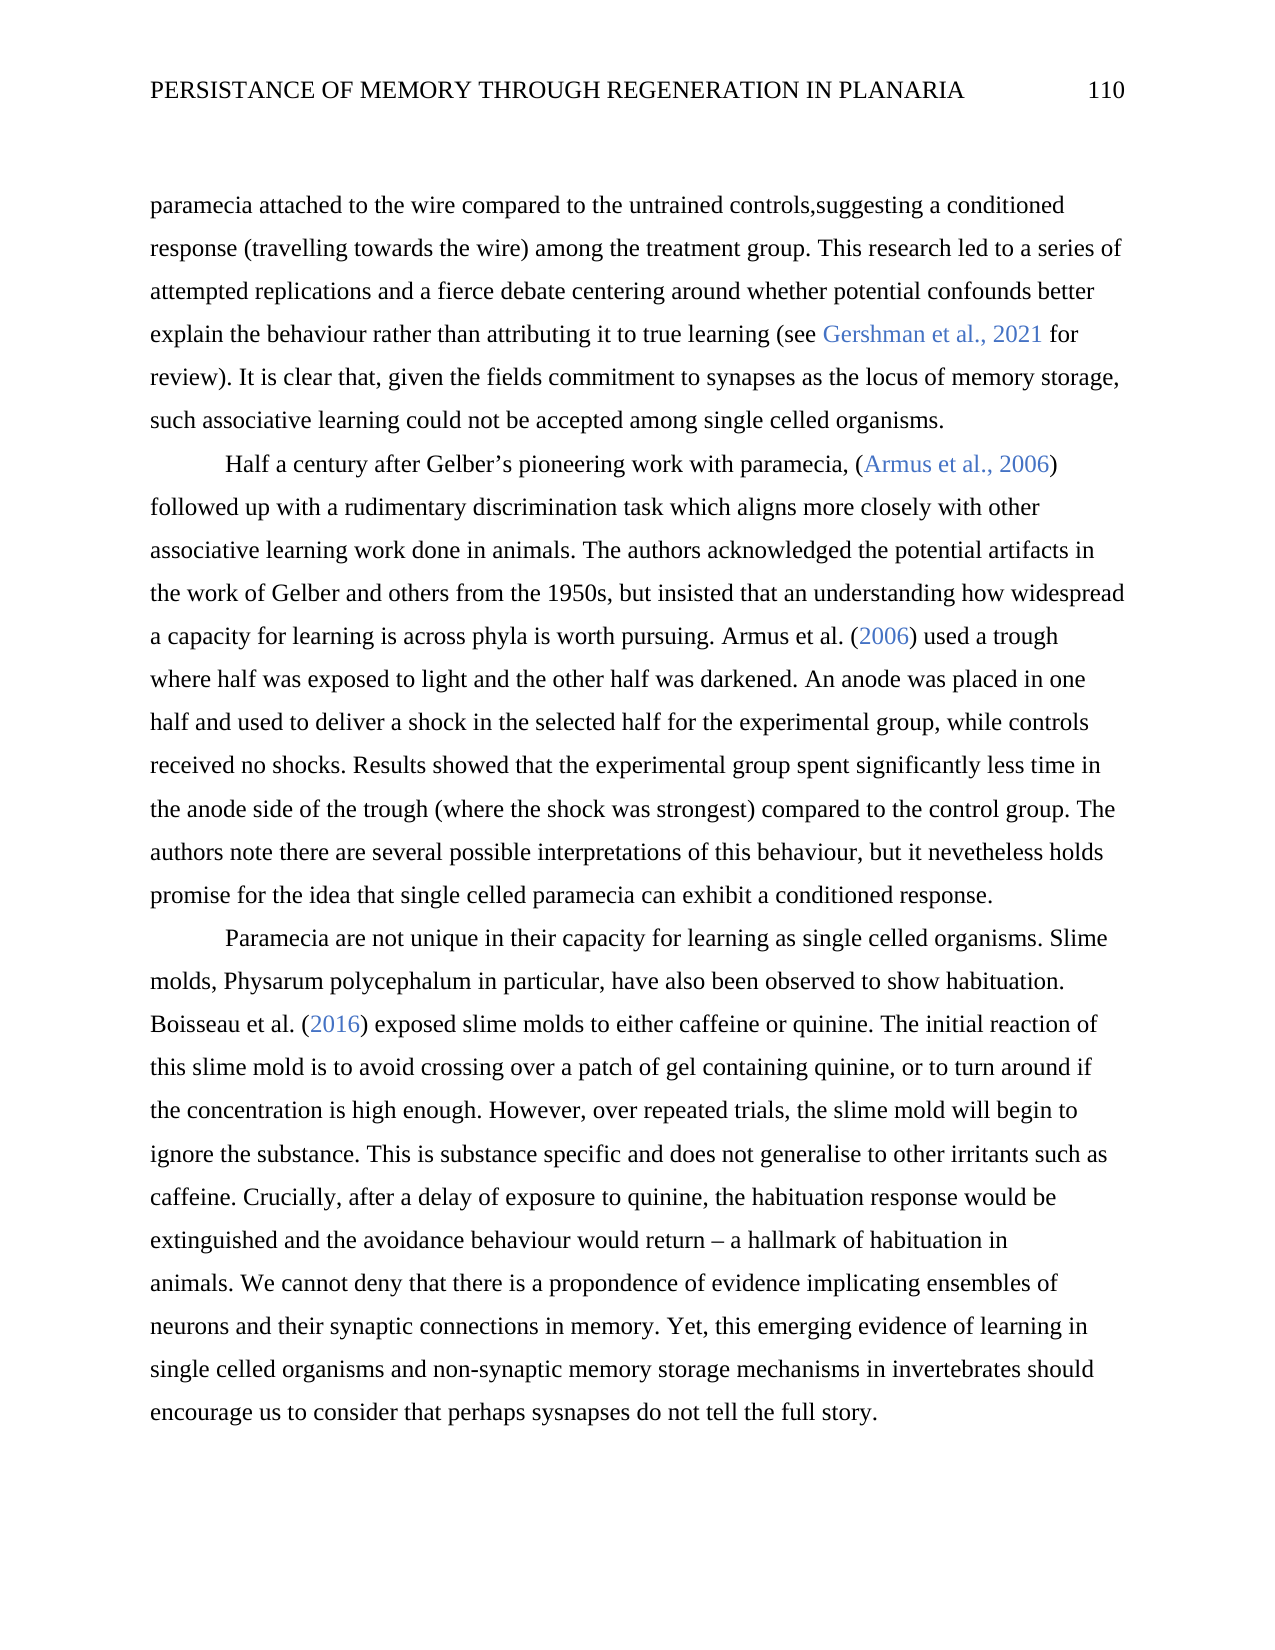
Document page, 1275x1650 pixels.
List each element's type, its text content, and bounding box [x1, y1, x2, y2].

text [150, 190, 1125, 434]
text Paramecia are not unique in their capacity for learning as single celled organisms. Slime molds, Physarum polycephalum in particular, have also been observed to show habituation. Boisseau et al. (2016) exposed slime molds to either caffeine or quinine. The initial reaction of this slime mold is to avoid crossing over a patch of gel containing quinine, or to turn around if the concentration is high enough. However, over repeated trials, the slime mold will begin to ignore the substance. This is substance specific and does not generalise to other irritants such as caffeine. Crucially, after a delay of exposure to quinine, the habituation response would be extinguished and the avoidance behaviour would return – a hallmark of habituation in animals. We cannot deny that there is a propondence of evidence implicating ensembles of neurons and their synaptic connections in memory. Yet, this emerging evidence of learning in single celled organisms and non-synaptic memory storage mechanisms in invertebrates should encourage us to consider that perhaps sysnapses do not tell the full story. [150, 923, 1125, 1426]
text Half a century after Gelber’s pioneering work with paramecia, (Armus et al., 2006) followed up with a rudimentary discrimination task which aligns more closely with other associative learning work done in animals. The authors acknowledged the potential artifacts in the work of Gelber and others from the 1950s, but insisted that an understanding how widespread a capacity for learning is across phyla is worth pursuing. Armus et al. (2006) used a trough where half was exposed to light and the other half was darkened. An anode was placed in one half and used to deliver a shock in the selected half for the experimental group, while controls received no shocks. Results showed that the experimental group spent significantly less time in the anode side of the trough (where the shock was strongest) compared to the control group. The authors note there are several possible interpretations of this behaviour, but it nevetheless holds promise for the idea that single celled paramecia can exhibit a conditioned response. [150, 449, 1125, 909]
